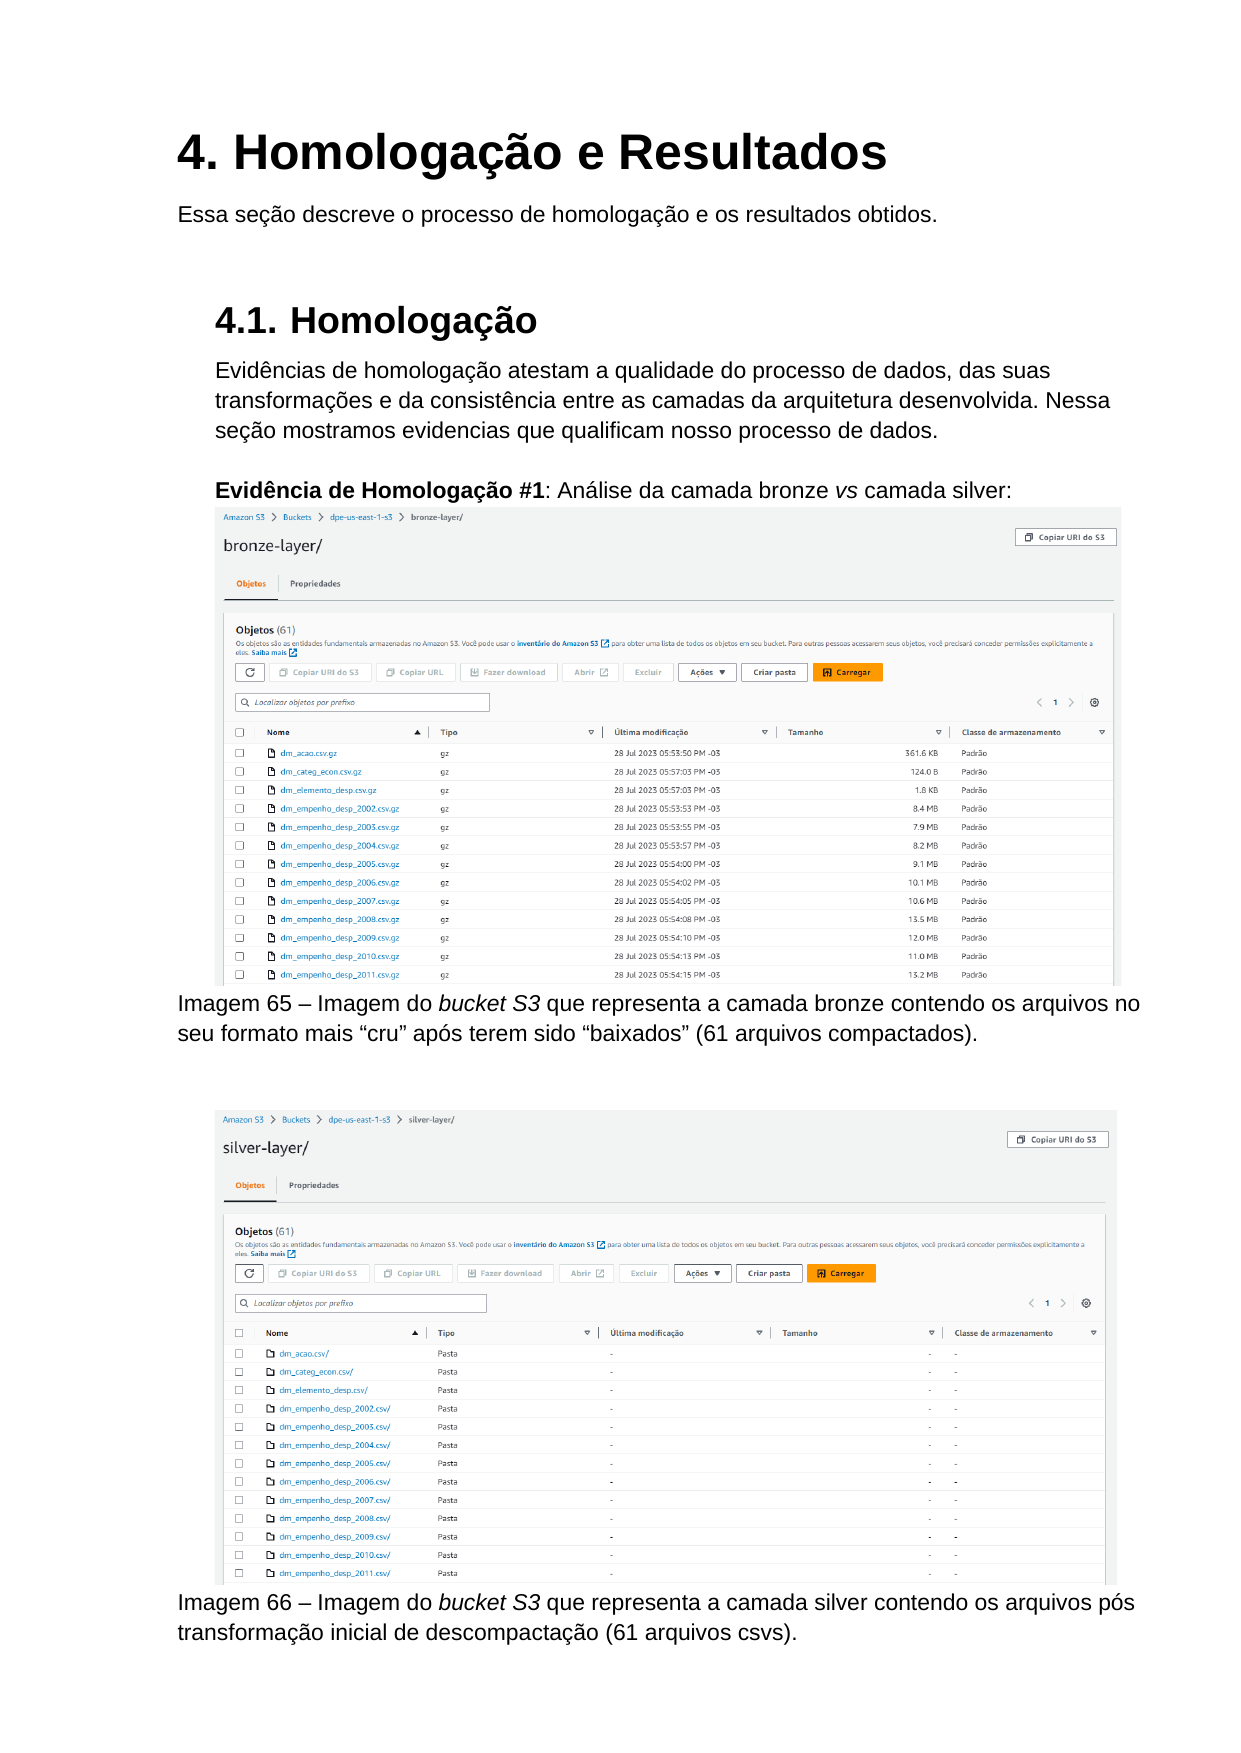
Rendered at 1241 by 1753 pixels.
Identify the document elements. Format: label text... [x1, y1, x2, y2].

picture [214, 1110, 1118, 1585]
subtitle Homologação [215, 299, 1151, 342]
subtitle 4. Homologação e Resultados [177, 122, 1151, 180]
text Evidência de Homologação #1: Análise da camada bronze vs camada silver: [215, 477, 1151, 504]
text Evidências de homologação atestam a qualidade do processo de dados, das suas transformações e da consistência entre as camadas da arquitetura desenvolvida. Nessa seção mostramos evidencias que qualificam nosso processo de dados. [215, 357, 1151, 443]
picture [214, 507, 1122, 986]
text Imagem 66 – Imagem do bucket S3 que representa a camada silver contendo os arquivos pós transformação inicial de descompactação (61 arquivos csvs). [177, 1588, 1151, 1645]
text Essa seção descreve o processo de homologação e os resultados obtidos. [177, 201, 1151, 227]
text Imagem 65 – Imagem do bucket S3 que representa a camada bronze contendo os arquivos no seu formato mais “cru” após terem sido “baixados” (61 arquivos compactados). [177, 990, 1151, 1046]
